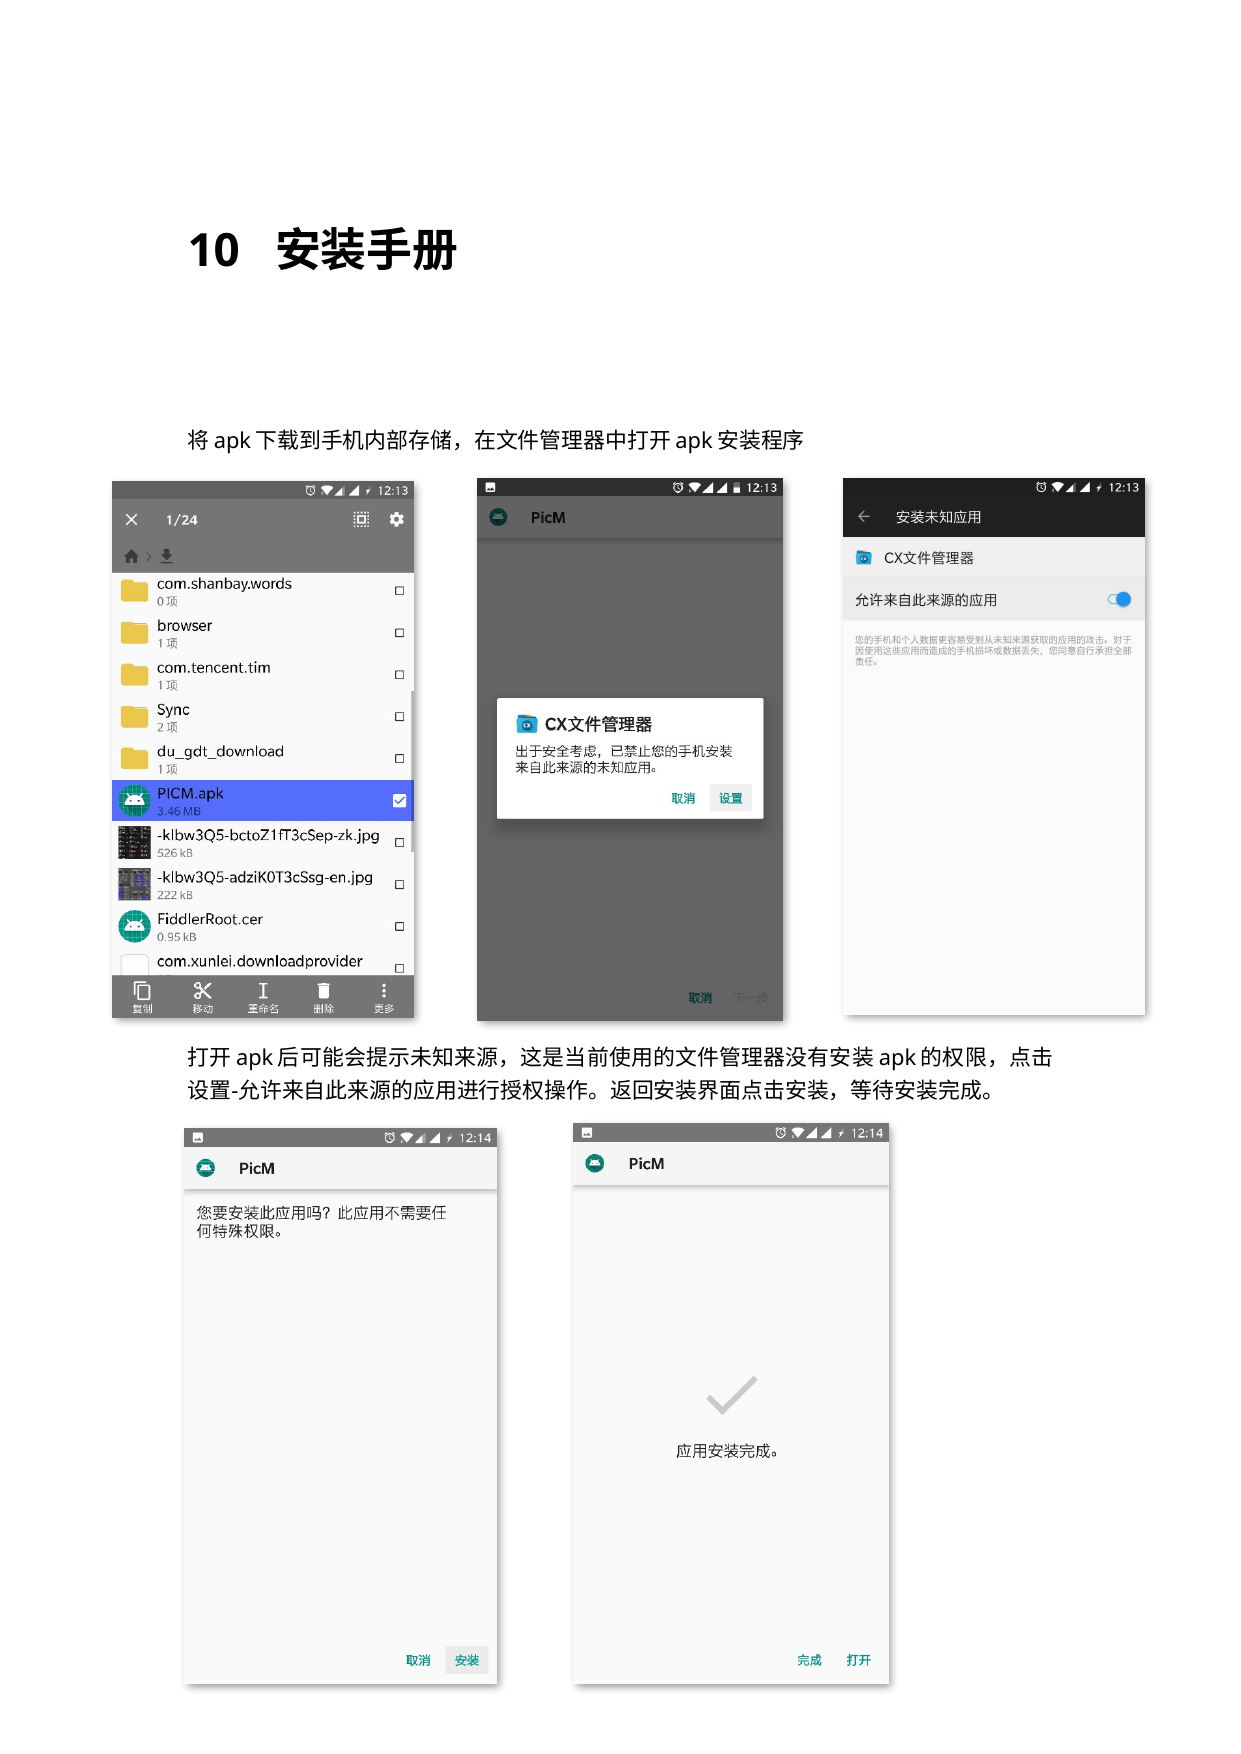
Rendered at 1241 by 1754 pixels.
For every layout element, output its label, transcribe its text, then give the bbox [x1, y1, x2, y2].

picture [112, 481, 414, 1018]
subtitle 安装手册 [187, 197, 1053, 295]
picture [184, 1128, 497, 1684]
text 将apk下载到手机内部存储，在文件管理器中打开apk安装程序 [187, 422, 1053, 455]
picture [843, 478, 1145, 1015]
picture [477, 478, 783, 1021]
picture [573, 1123, 889, 1684]
